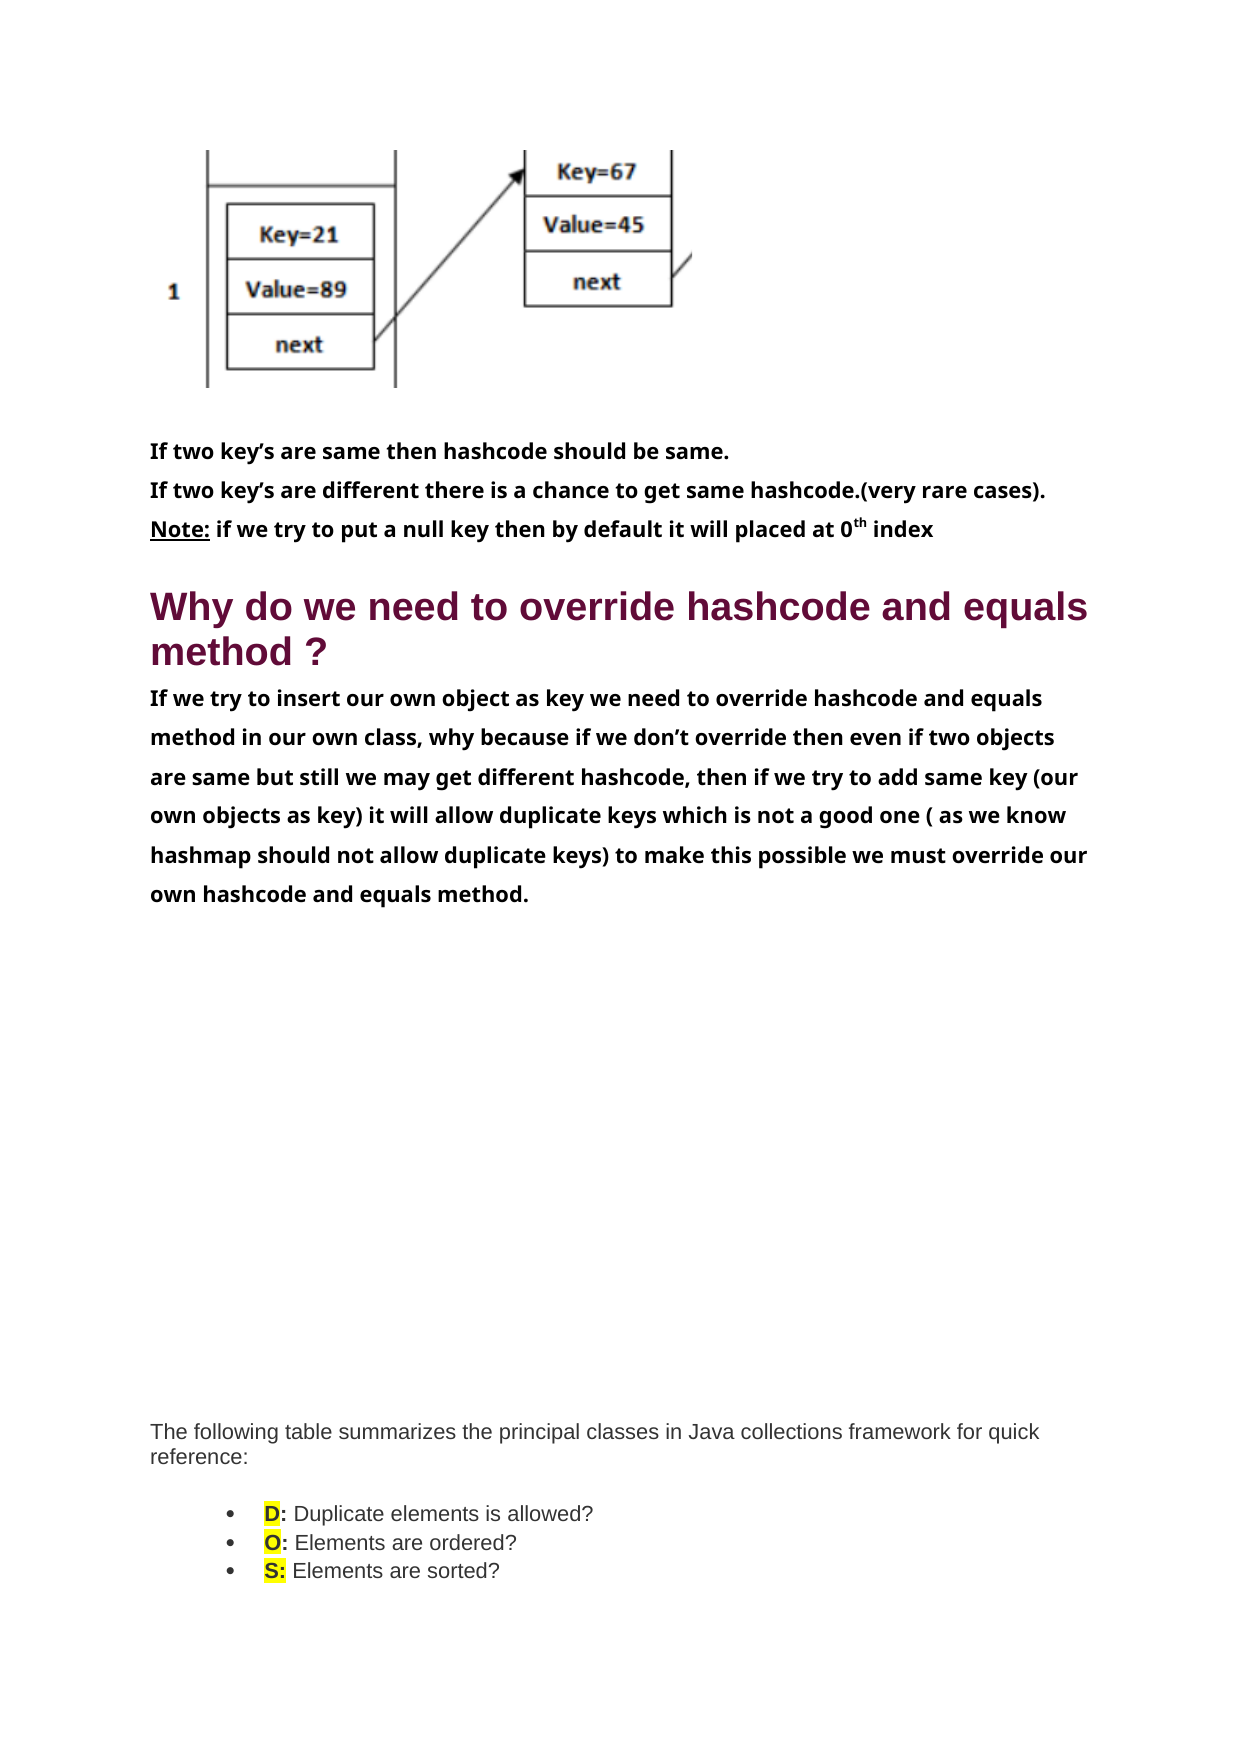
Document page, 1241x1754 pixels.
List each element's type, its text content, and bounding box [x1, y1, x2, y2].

text If two key’s are same then hashcode should be same. [150, 427, 1090, 466]
text Note: if we try to put a null key then by default it will placed at 0th index [150, 505, 1090, 544]
list O: Elements are ordered? [227, 1526, 1090, 1554]
picture [150, 150, 693, 388]
text The following table summarizes the principal classes in Java collections framework for quick reference: [150, 1419, 1090, 1469]
text Why do we need to override hashcode and equals method ? [150, 583, 1090, 674]
text If two key’s are different there is a chance to get same hashcode.(very rare cases). [150, 466, 1090, 505]
list S: Elements are sorted? [227, 1554, 1090, 1583]
list D: Duplicate elements is allowed? [227, 1498, 1090, 1526]
text If we try to insert our own object as key we need to override hashcode and equals method in our own class, why because if we don’t override then even if two objects are same but still we may get different hashcode, then if we try to add same key (our own objects as key) it will allow duplicate keys which is not a good one ( as we know hashmap should not allow duplicate keys) to make this possible we must override our own hashcode and equals method. [150, 674, 1090, 908]
